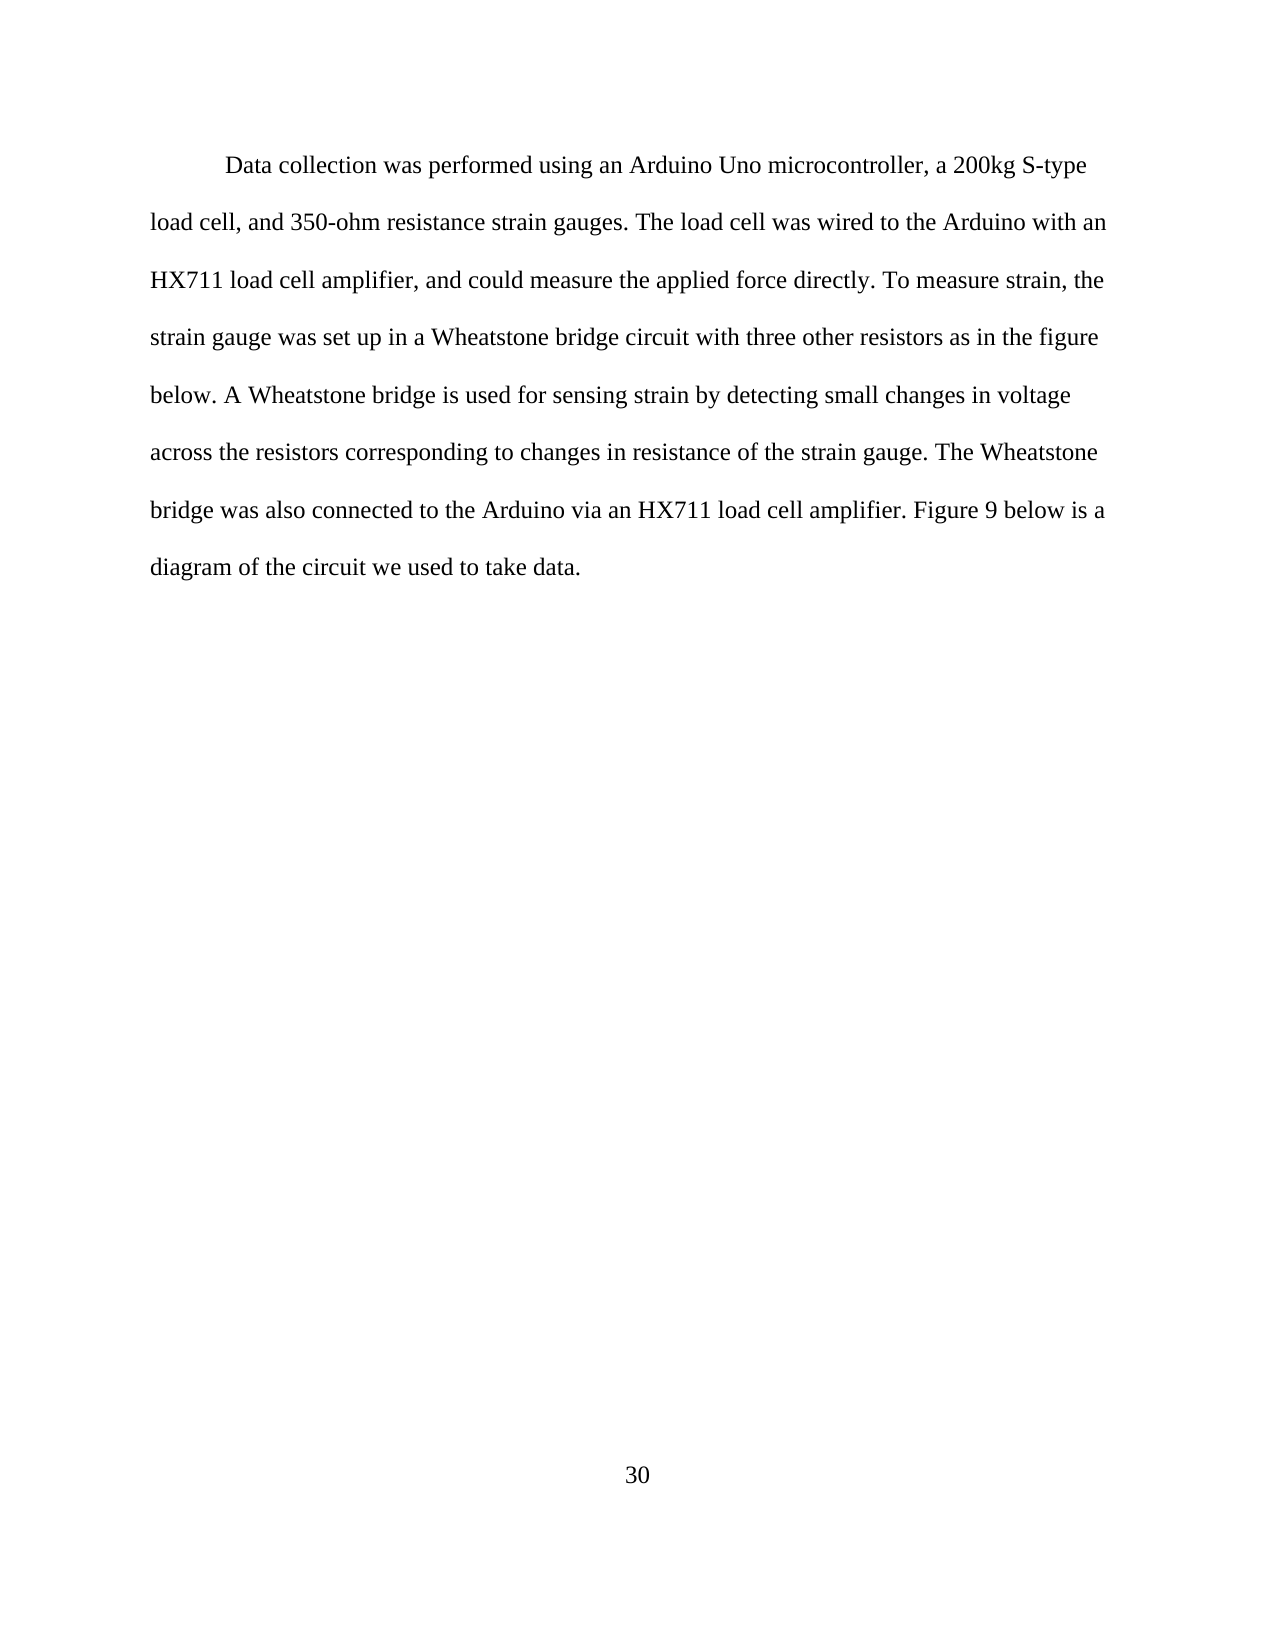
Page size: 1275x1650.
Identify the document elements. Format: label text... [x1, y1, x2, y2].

text Data collection was performed using an Arduino Uno microcontroller, a 200kg S-type load cell, and 350-ohm resistance strain gauges. The load cell was wired to the Arduino with an HX711 load cell amplifier, and could measure the applied force directly. To measure strain, the strain gauge was set up in a Wheatstone bridge circuit with three other resistors as in the figure below. A Wheatstone bridge is used for sensing strain by detecting small changes in voltage across the resistors corresponding to changes in resistance of the strain gauge. The Wheatstone bridge was also connected to the Arduino via an HX711 load cell amplifier. Figure 9 below is a diagram of the circuit we used to take data. [150, 150, 1125, 581]
